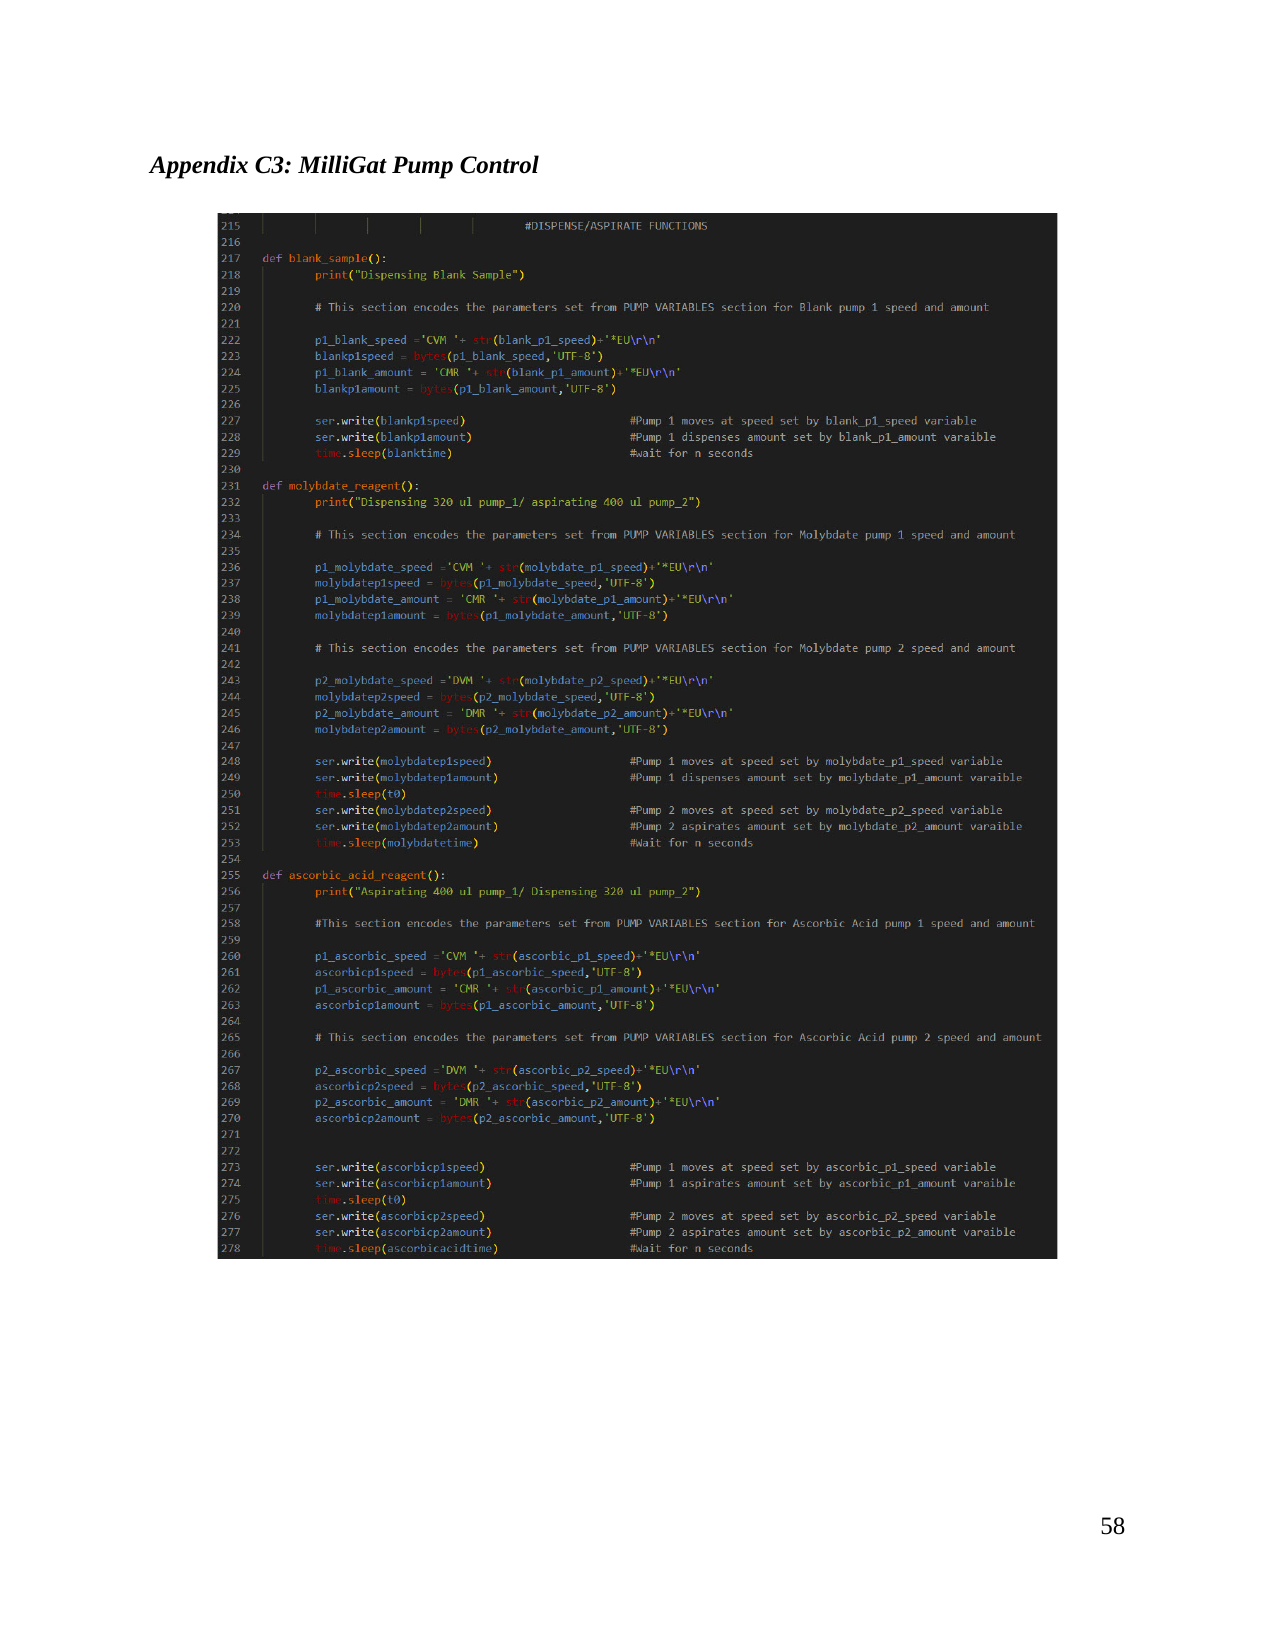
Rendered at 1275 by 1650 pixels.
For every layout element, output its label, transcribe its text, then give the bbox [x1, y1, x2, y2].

subtitle Appendix C3: MilliGat Pump Control [150, 150, 1125, 179]
picture [217, 213, 1058, 1259]
